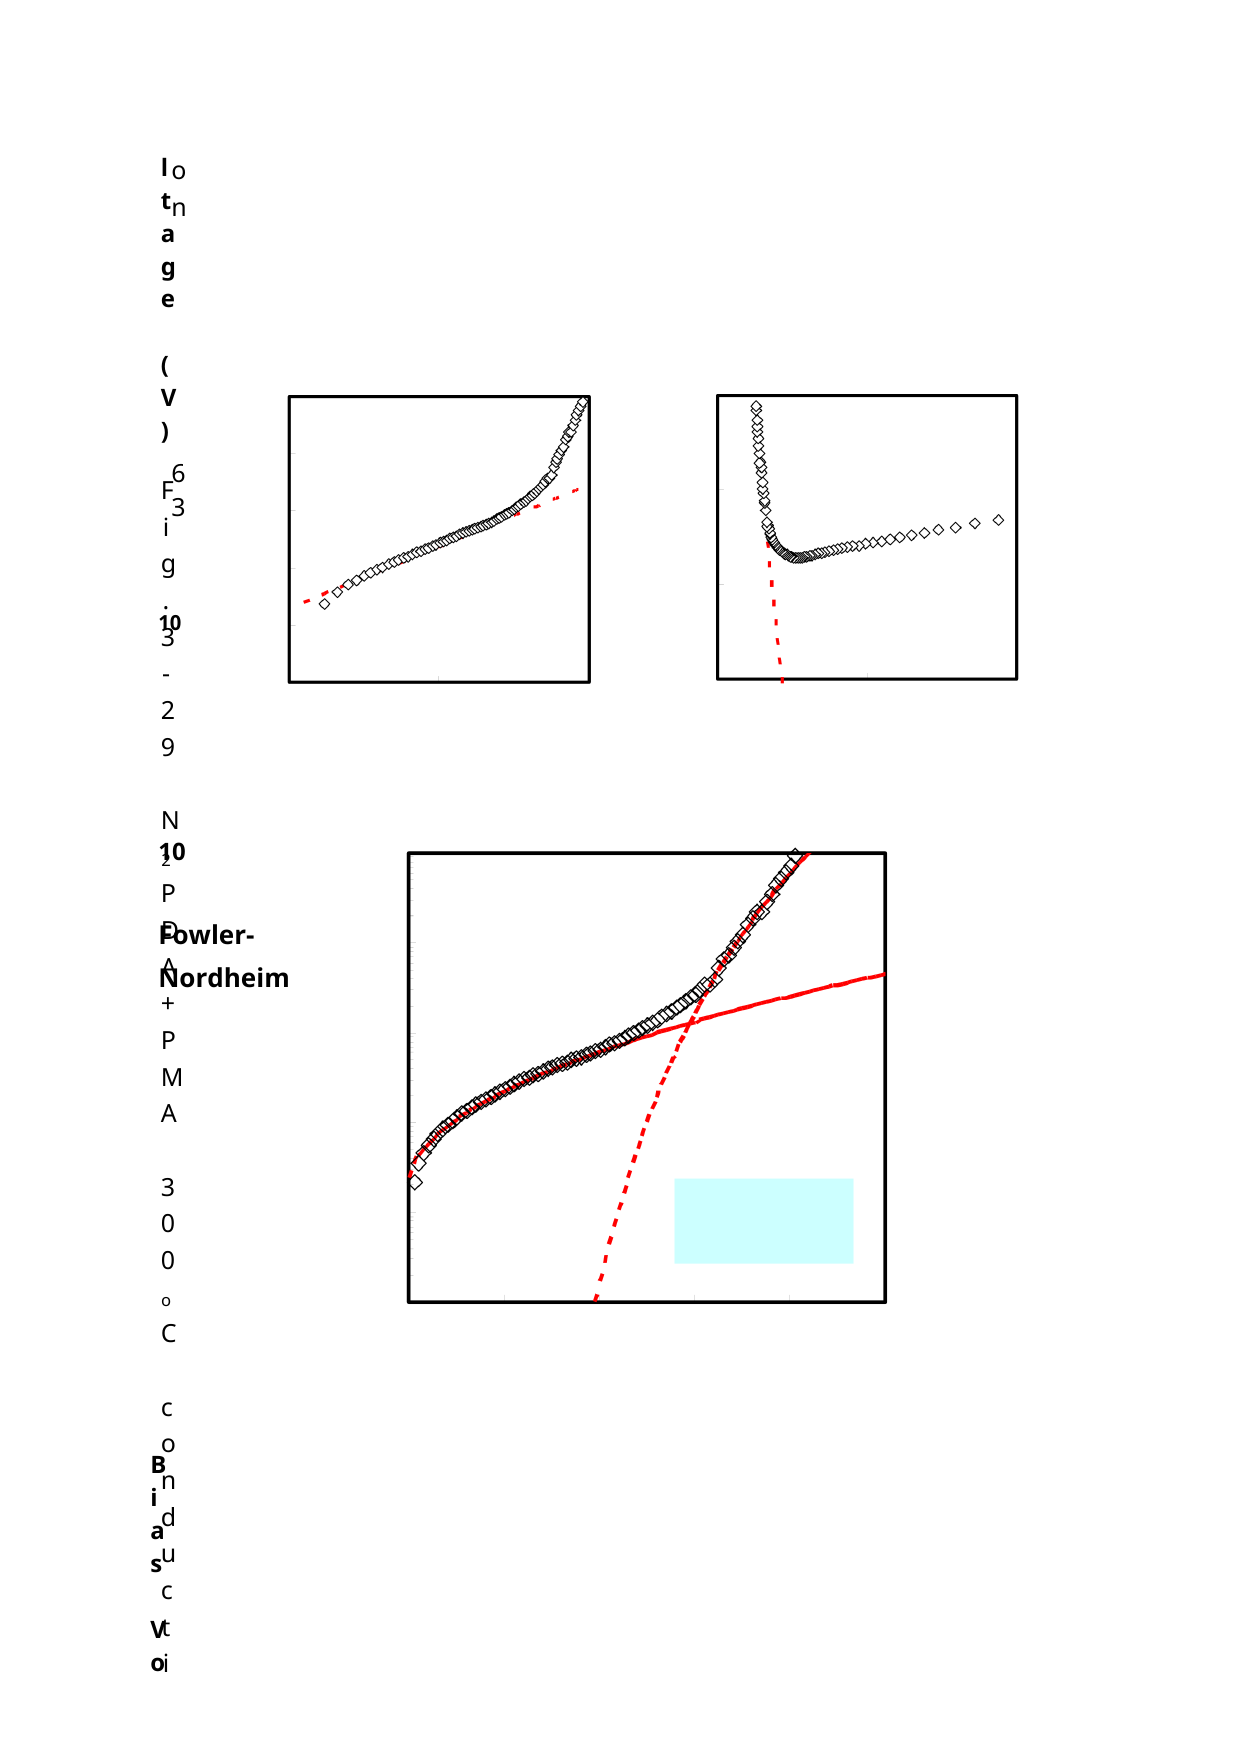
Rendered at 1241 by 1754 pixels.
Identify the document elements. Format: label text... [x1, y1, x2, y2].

picture [287, 393, 592, 684]
picture [406, 847, 888, 1305]
picture [714, 393, 1019, 684]
